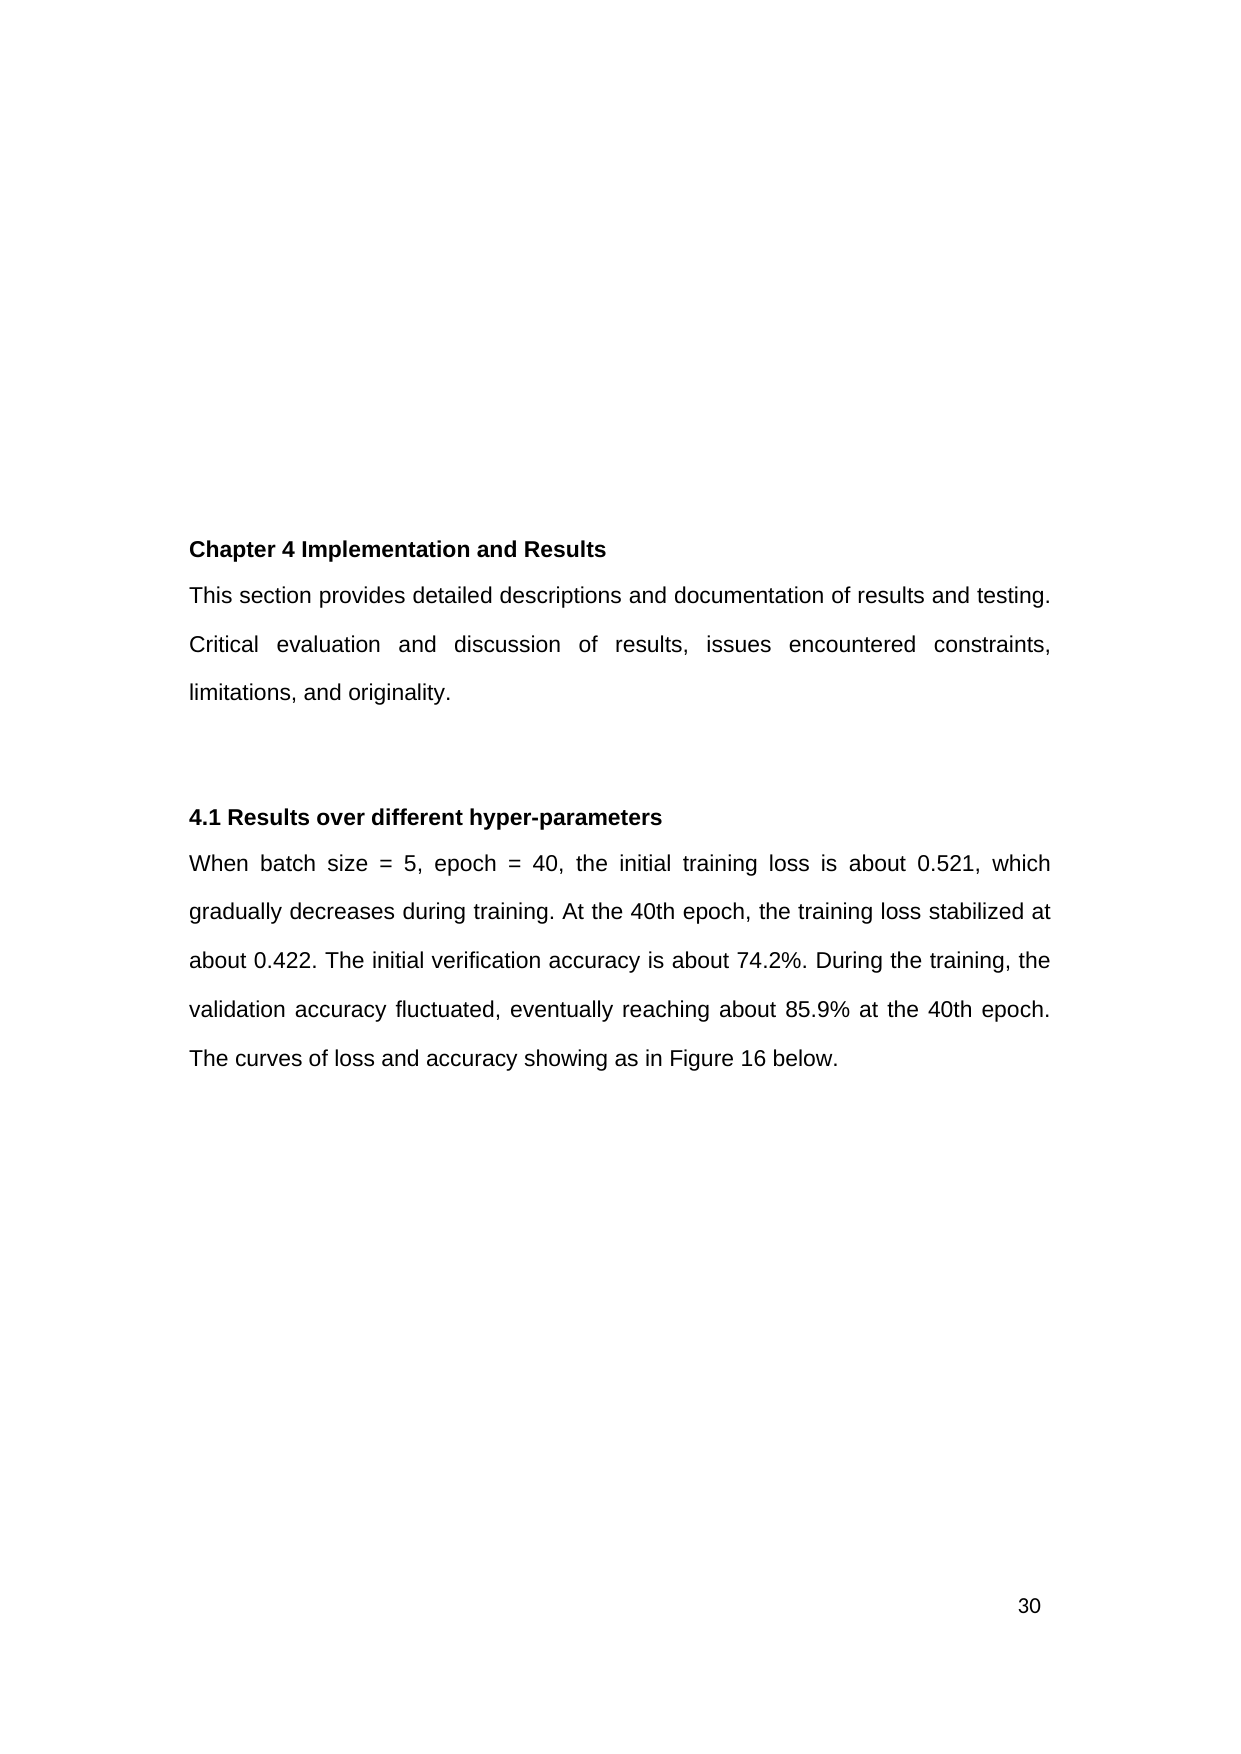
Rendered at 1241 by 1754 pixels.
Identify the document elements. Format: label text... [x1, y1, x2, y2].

text When batch size = 5, epoch = 40, the initial training loss is about 0.521, which gradually decreases during training. At the 40th epoch, the training loss stabilized at about 0.422. The initial verification accuracy is about 74.2%. During the training, the validation accuracy fluctuated, eventually reaching about 85.9% at the 40th epoch. The curves of loss and accuracy showing as in Figure 16 below. [189, 847, 1051, 1074]
subtitle Chapter 4 Implementation and Results [189, 533, 1051, 566]
subtitle 4.1 Results over different hyper-parameters [189, 801, 1051, 833]
text This section provides detailed descriptions and documentation of results and testing. Critical evaluation and discussion of results, issues encountered constraints, limitations, and originality. [189, 579, 1051, 709]
